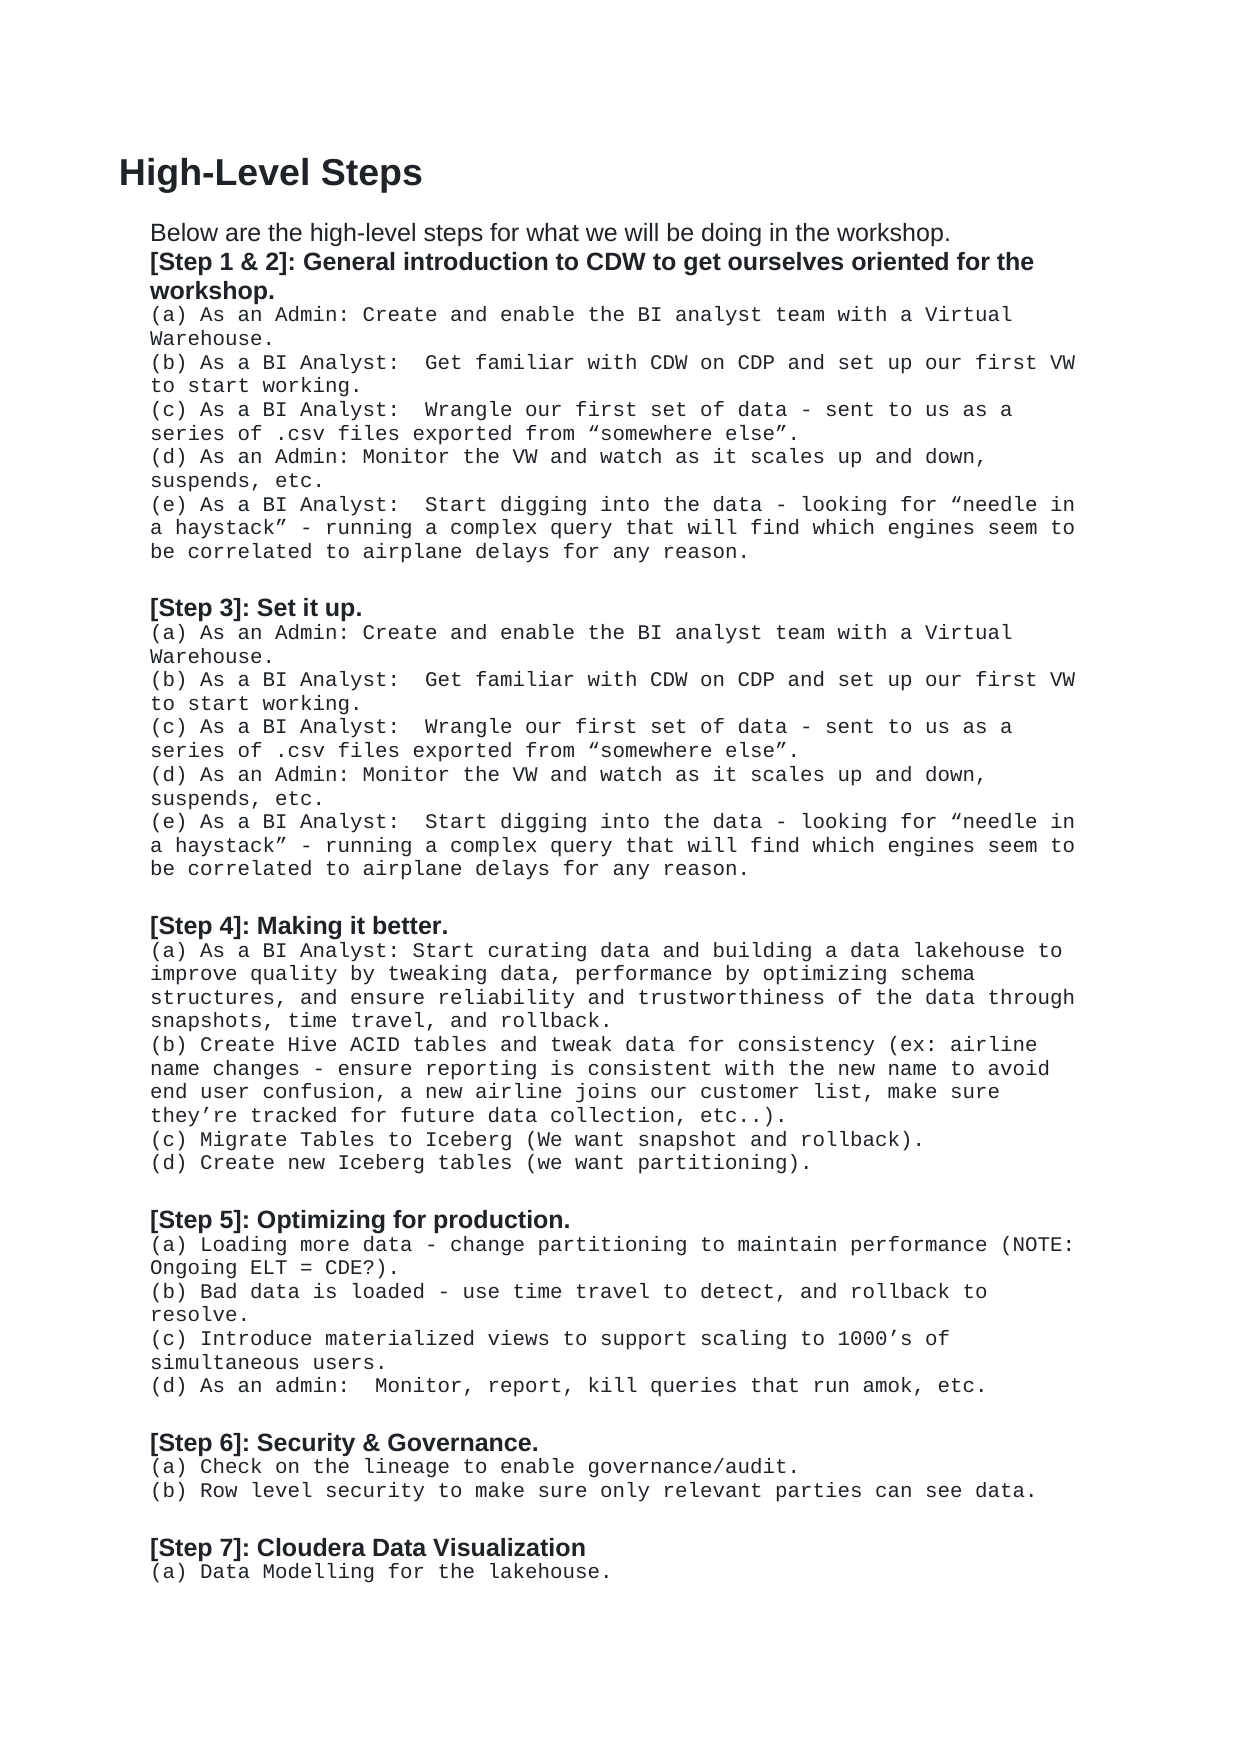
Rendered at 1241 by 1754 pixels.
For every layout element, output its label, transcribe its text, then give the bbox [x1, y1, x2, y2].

text (b) Create Hive ACID tables and tweak data for consistency (ex: airline name changes - ensure reporting is consistent with the new name to avoid end user confusion, a new airline joins our customer list, make sure they’re tracked for future data collection, etc..). [150, 1034, 1090, 1129]
text (c) As a BI Analyst: Wrangle our first set of data - sent to us as a series of .csv files exported from “somewhere else”. [150, 399, 1090, 446]
text [Step 3]: Set it up. [150, 593, 1090, 622]
text (e) As a BI Analyst: Start digging into the data - looking for “needle in a haystack” - running a complex query that will find which engines seem to be correlated to airplane delays for any reason. [150, 493, 1090, 564]
text (b) As a BI Analyst: Get familiar with CDW on CDP and set up our first VW to start working. [150, 352, 1090, 399]
text (b) Row level security to make sure only relevant parties can see data. [150, 1480, 1090, 1504]
text (b) Bad data is loaded - use time travel to detect, and rollback to resolve. [150, 1281, 1090, 1328]
text Below are the high-level steps for what we will be doing in the workshop. [Step 1 & 2]: General introduction to CDW to get ourselves oriented for the workshop. [150, 218, 1090, 304]
text (a) As an Admin: Create and enable the BI analyst team with a Virtual Warehouse. [150, 304, 1090, 352]
text [Step 7]: Cloudera Data Visualization [150, 1533, 1090, 1561]
text (c) As a BI Analyst: Wrangle our first set of data - sent to us as a series of .csv files exported from “somewhere else”. [150, 717, 1090, 764]
text (d) Create new Iceberg tables (we want partitioning). [150, 1152, 1090, 1176]
text (d) As an Admin: Monitor the VW and watch as it scales up and down, suspends, etc. [150, 764, 1090, 811]
text (a) Loading more data - change partitioning to maintain performance (NOTE: Ongoing ELT = CDE?). [150, 1233, 1090, 1281]
text (d) As an admin: Monitor, report, kill queries that run amok, etc. [150, 1375, 1090, 1399]
text (c) Introduce materialized views to support scaling to 1000’s of simultaneous users. [150, 1328, 1090, 1375]
text [Step 6]: Security & Governance. [150, 1428, 1090, 1457]
text (b) As a BI Analyst: Get familiar with CDW on CDP and set up our first VW to start working. [150, 669, 1090, 717]
text (a) Data Modelling for the lakehouse. [150, 1561, 1090, 1585]
text (a) As a BI Analyst: Start curating data and building a data lakehouse to improve quality by tweaking data, performance by optimizing schema structures, and ensure reliability and trustworthiness of the data through snapshots, time travel, and rollback. [150, 939, 1090, 1034]
text (c) Migrate Tables to Iceberg (We want snapshot and rollback). [150, 1129, 1090, 1152]
text [Step 4]: Making it better. [150, 911, 1090, 939]
text High-Level Steps [119, 150, 1090, 193]
text (a) Check on the lineage to enable governance/audit. [150, 1457, 1090, 1480]
text (a) As an Admin: Create and enable the BI analyst team with a Virtual Warehouse. [150, 622, 1090, 669]
text [Step 5]: Optimizing for production. [150, 1205, 1090, 1233]
text (e) As a BI Analyst: Start digging into the data - looking for “needle in a haystack” - running a complex query that will find which engines seem to be correlated to airplane delays for any reason. [150, 811, 1090, 882]
text (d) As an Admin: Monitor the VW and watch as it scales up and down, suspends, etc. [150, 446, 1090, 493]
